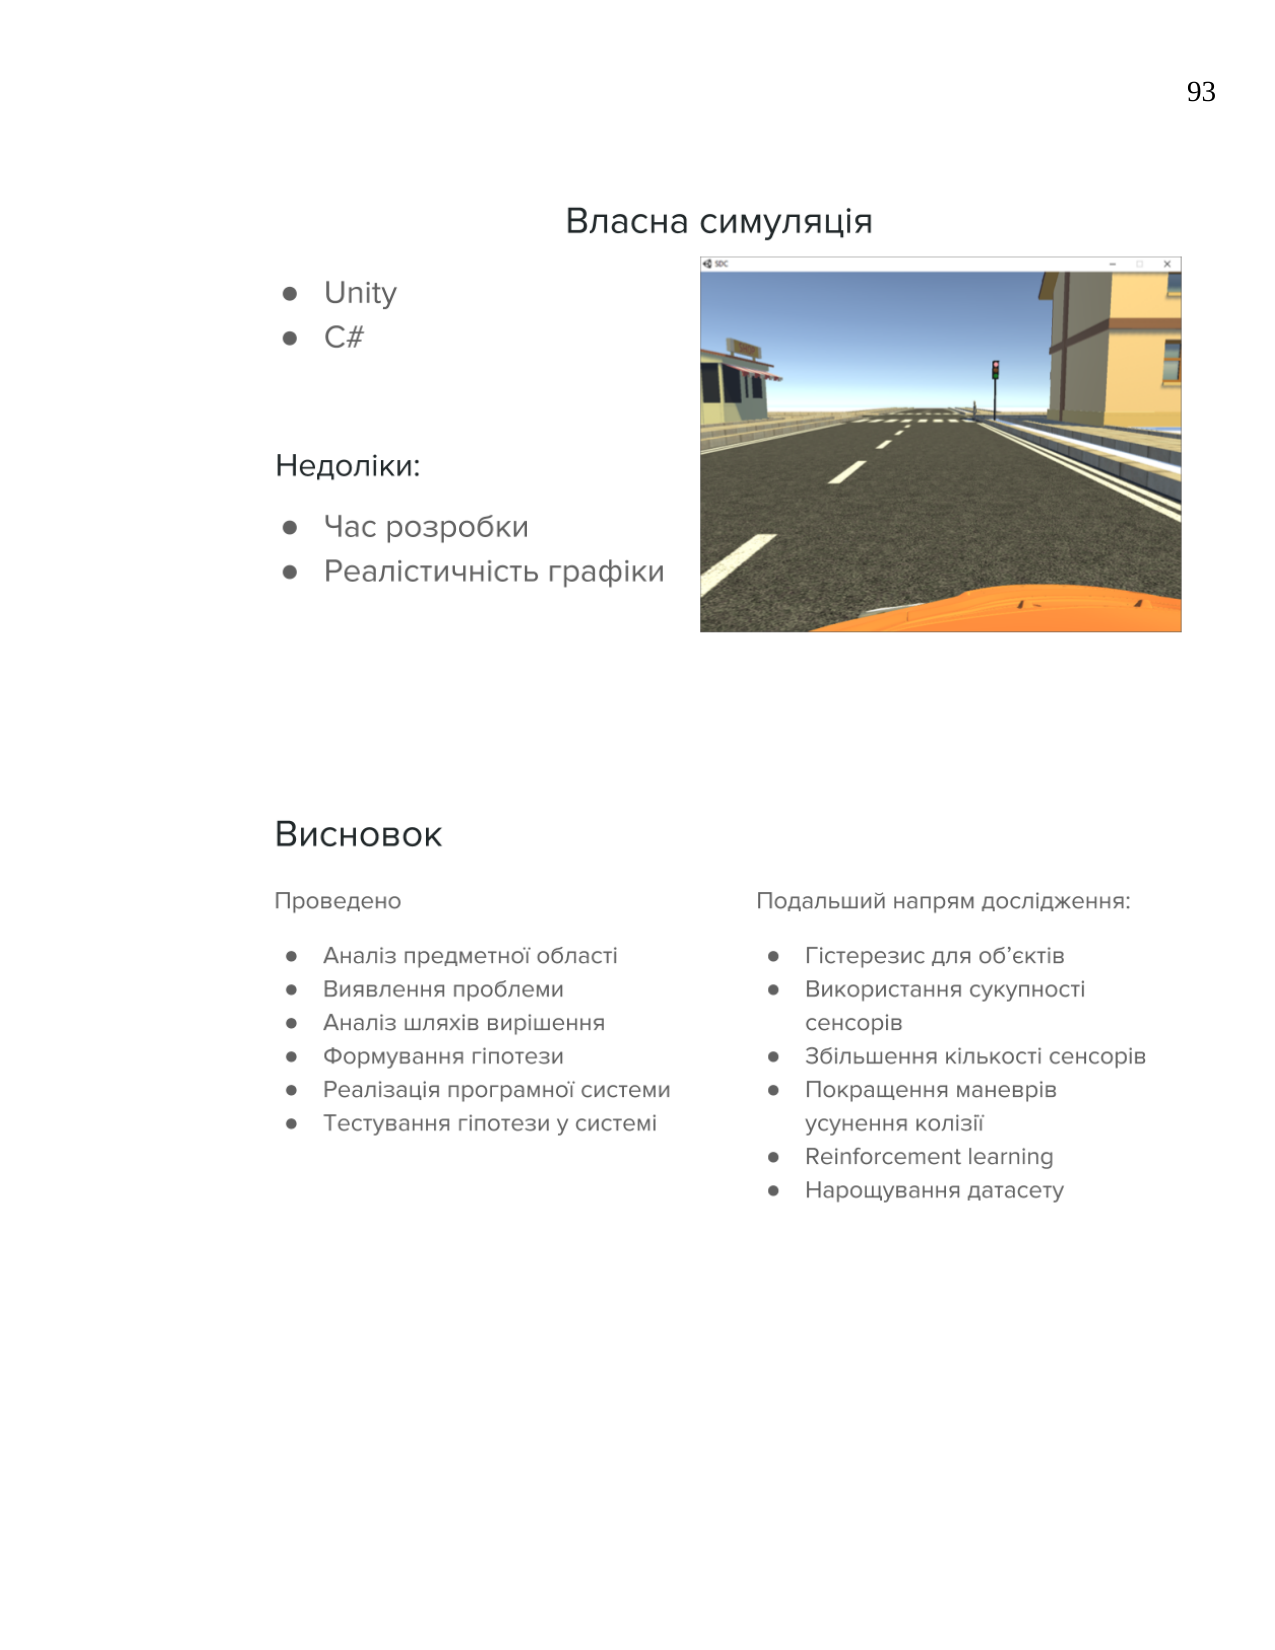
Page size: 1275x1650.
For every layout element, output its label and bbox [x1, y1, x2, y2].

picture [232, 753, 1207, 1301]
picture [233, 140, 1206, 687]
